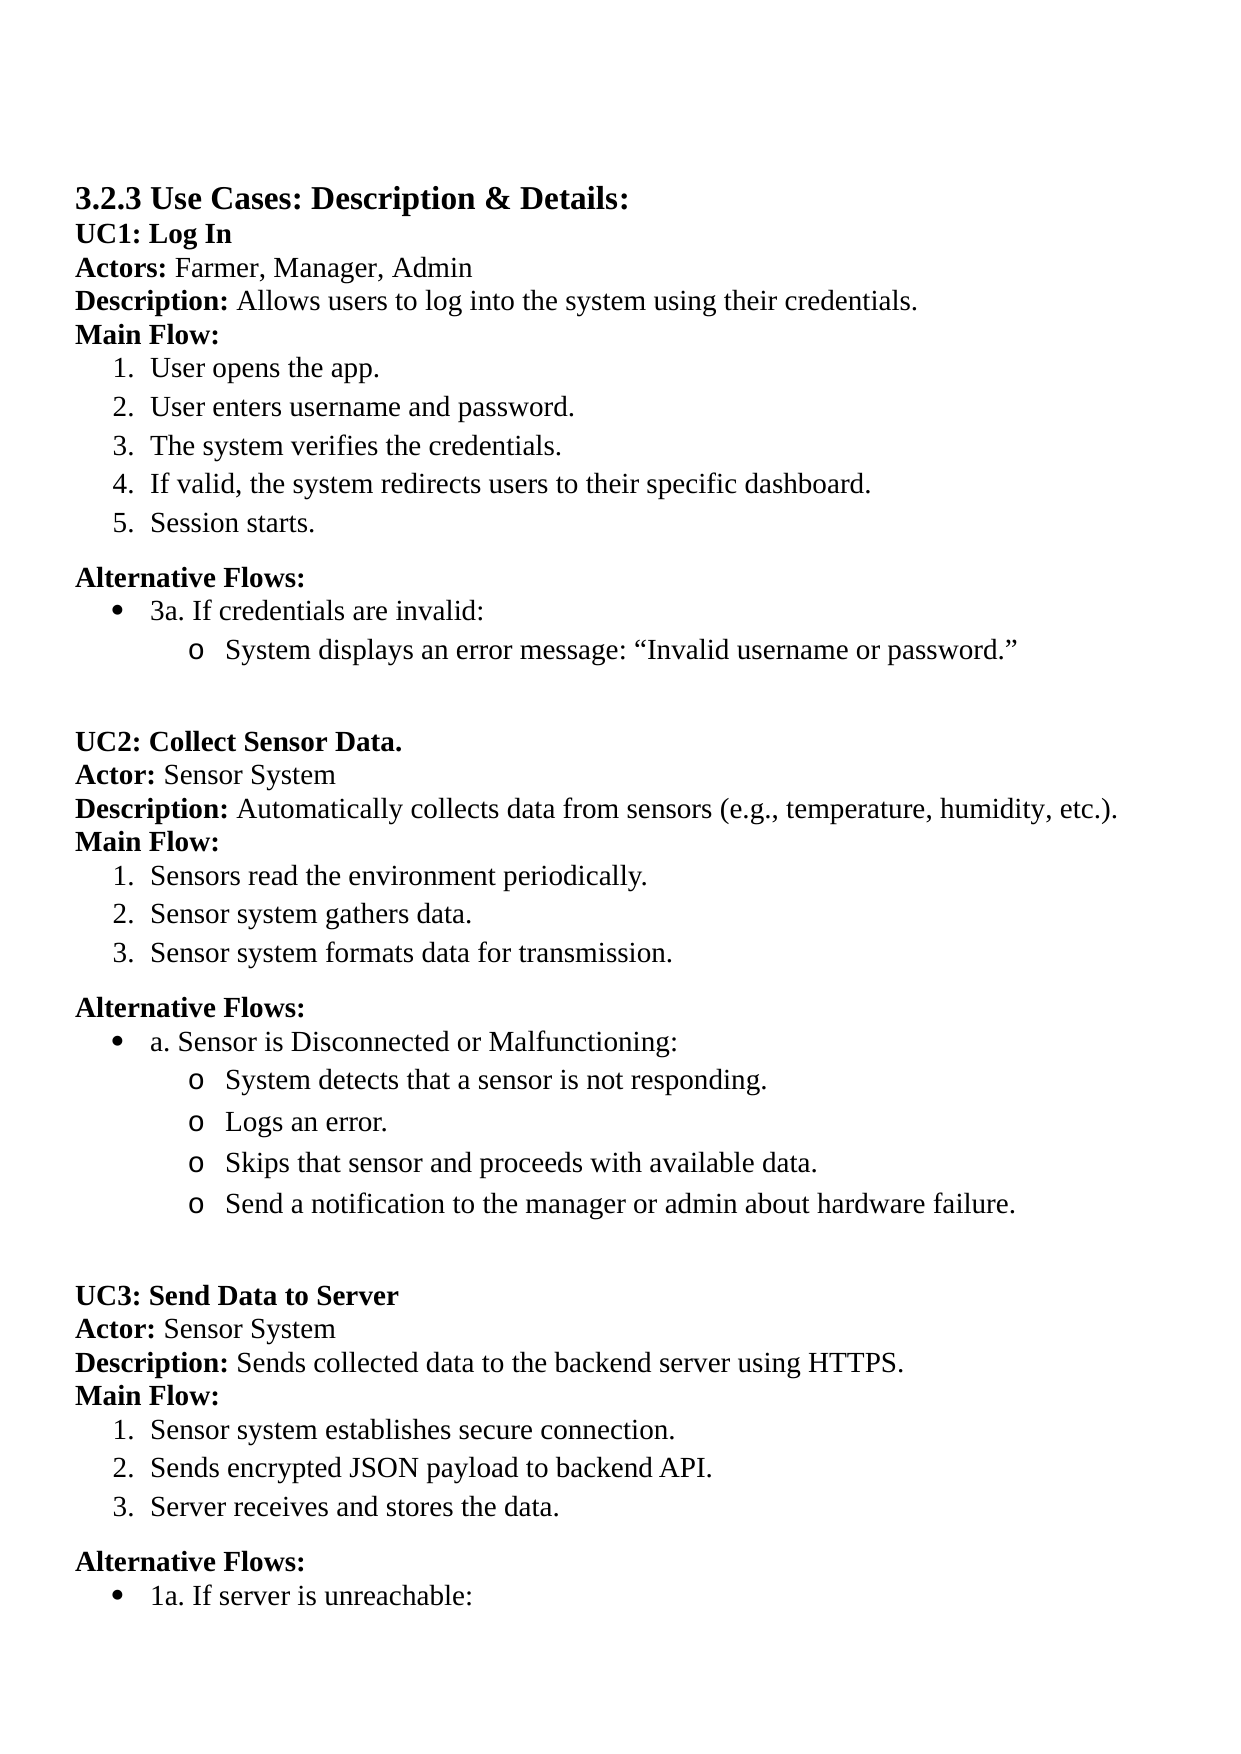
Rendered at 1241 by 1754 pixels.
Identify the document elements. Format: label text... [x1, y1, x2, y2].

text UC2: Collect Sensor Data. [75, 724, 1165, 757]
list System detects that a sensor is not responding. [187, 1062, 1165, 1098]
text Main Flow: [75, 317, 1165, 351]
list Skips that sensor and proceeds with available data. [187, 1145, 1165, 1181]
text Actor: Sensor System Description: Sends collected data to the backend server using HTTPS. Main Flow: [75, 1311, 1165, 1412]
text Main Flow: [75, 824, 1165, 858]
list Sensor system gathers data. [112, 896, 1165, 930]
text UC1: Log In [75, 216, 1165, 250]
list User opens the app. [112, 351, 1165, 384]
list Send a notification to the manager or admin about hardware failure. [187, 1186, 1165, 1222]
text Actors: Farmer, Manager, Admin [75, 250, 1165, 283]
list a. Sensor is Disconnected or Malfunctioning: [112, 1024, 1165, 1057]
list Server receives and stores the data. [112, 1489, 1165, 1523]
text Alternative Flows: [75, 560, 1165, 593]
list Sensor system formats data for transmission. [112, 935, 1165, 968]
list 1a. If server is unreachable: [112, 1578, 1165, 1612]
text UC3: Send Data to Server [75, 1278, 1165, 1311]
list Logs an error. [187, 1104, 1165, 1140]
text 3.2.3 Use Cases: Description & Details: [75, 178, 1165, 216]
list Sensor system establishes secure connection. [112, 1412, 1165, 1446]
list User enters username and password. [112, 389, 1165, 423]
list Session starts. [112, 505, 1165, 538]
text Actor: Sensor System [75, 757, 1165, 791]
text Description: Allows users to log into the system using their credentials. [75, 283, 1165, 317]
list Sensors read the environment periodically. [112, 858, 1165, 891]
text Alternative Flows: [75, 990, 1165, 1024]
text Description: Automatically collects data from sensors (e.g., temperature, humidity, etc.). [75, 791, 1165, 824]
list 3a. If credentials are invalid: [112, 593, 1165, 627]
list Sends encrypted JSON payload to backend API. [112, 1451, 1165, 1484]
list System displays an error message: “Invalid username or password.” [187, 632, 1165, 668]
list The system verifies the credentials. [112, 428, 1165, 461]
text Alternative Flows: [75, 1544, 1165, 1578]
list If valid, the system redirects users to their specific dashboard. [112, 466, 1165, 500]
